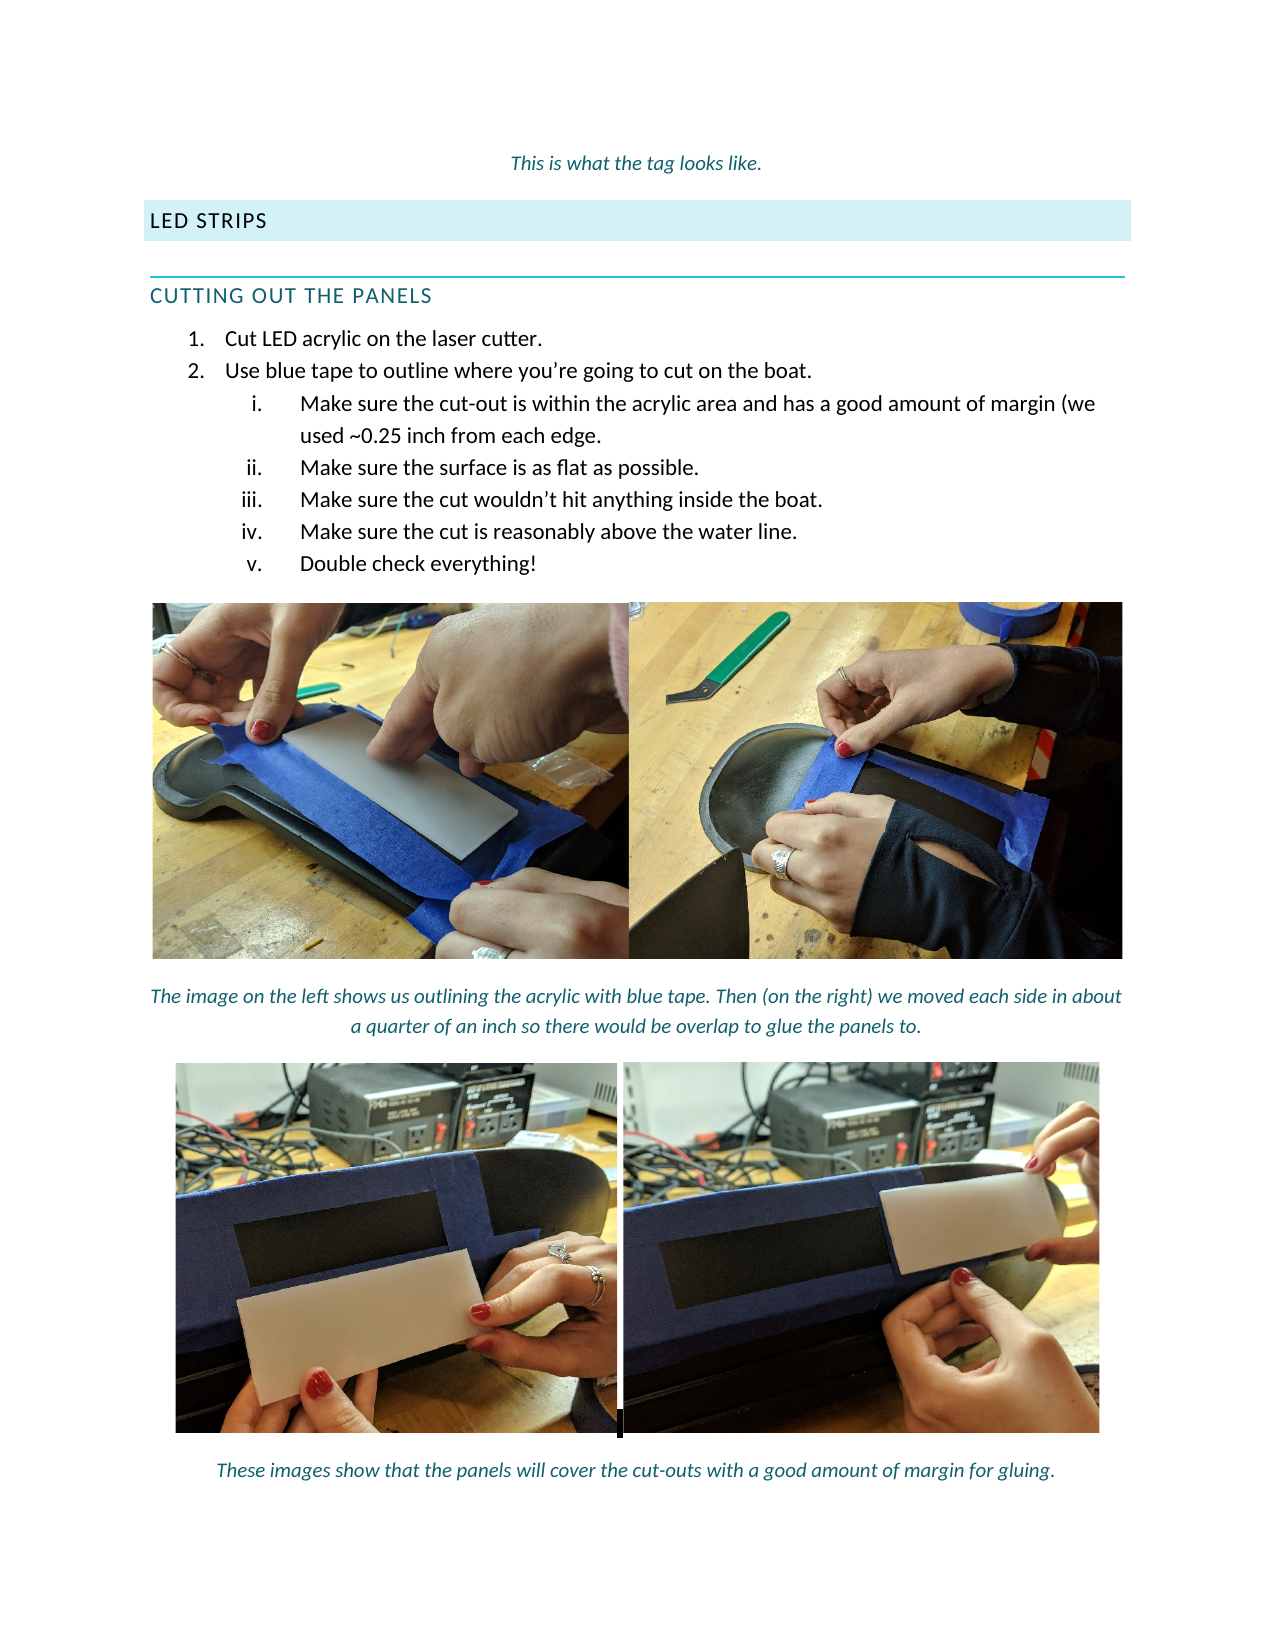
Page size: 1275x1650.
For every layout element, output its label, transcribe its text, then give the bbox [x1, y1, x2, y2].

list Make sure the cut is reasonably above the water line. [262, 517, 1125, 545]
picture [623, 1062, 1100, 1433]
text The image on the left shows us outlining the acrylic with blue tape. Then (on the right) we moved each side in about a quarter of an inch so there would be overlap to glue the panels to. [150, 984, 1125, 1038]
subtitle LED strips [150, 206, 1125, 234]
list Make sure the cut wouldn’t hit anything inside the boat. [262, 485, 1125, 513]
picture [175, 1063, 618, 1433]
list Cut LED acrylic on the laser cutter. [187, 324, 1125, 352]
subtitle cutting out the panels [150, 278, 1125, 310]
text These images show that the panels will cover the cut-outs with a good amount of margin for gluing. [150, 1457, 1125, 1483]
text This is what the tag looks like. [150, 150, 1125, 175]
list Make sure the cut-out is within the acrylic area and has a good amount of margin (we used ~0.25 inch from each edge. [262, 389, 1125, 449]
picture [152, 602, 1123, 959]
list Make sure the surface is as flat as possible. [262, 453, 1125, 481]
list Double check everything! [262, 549, 1125, 578]
list Use blue tape to outline where you’re going to cut on the boat. [187, 356, 1125, 384]
